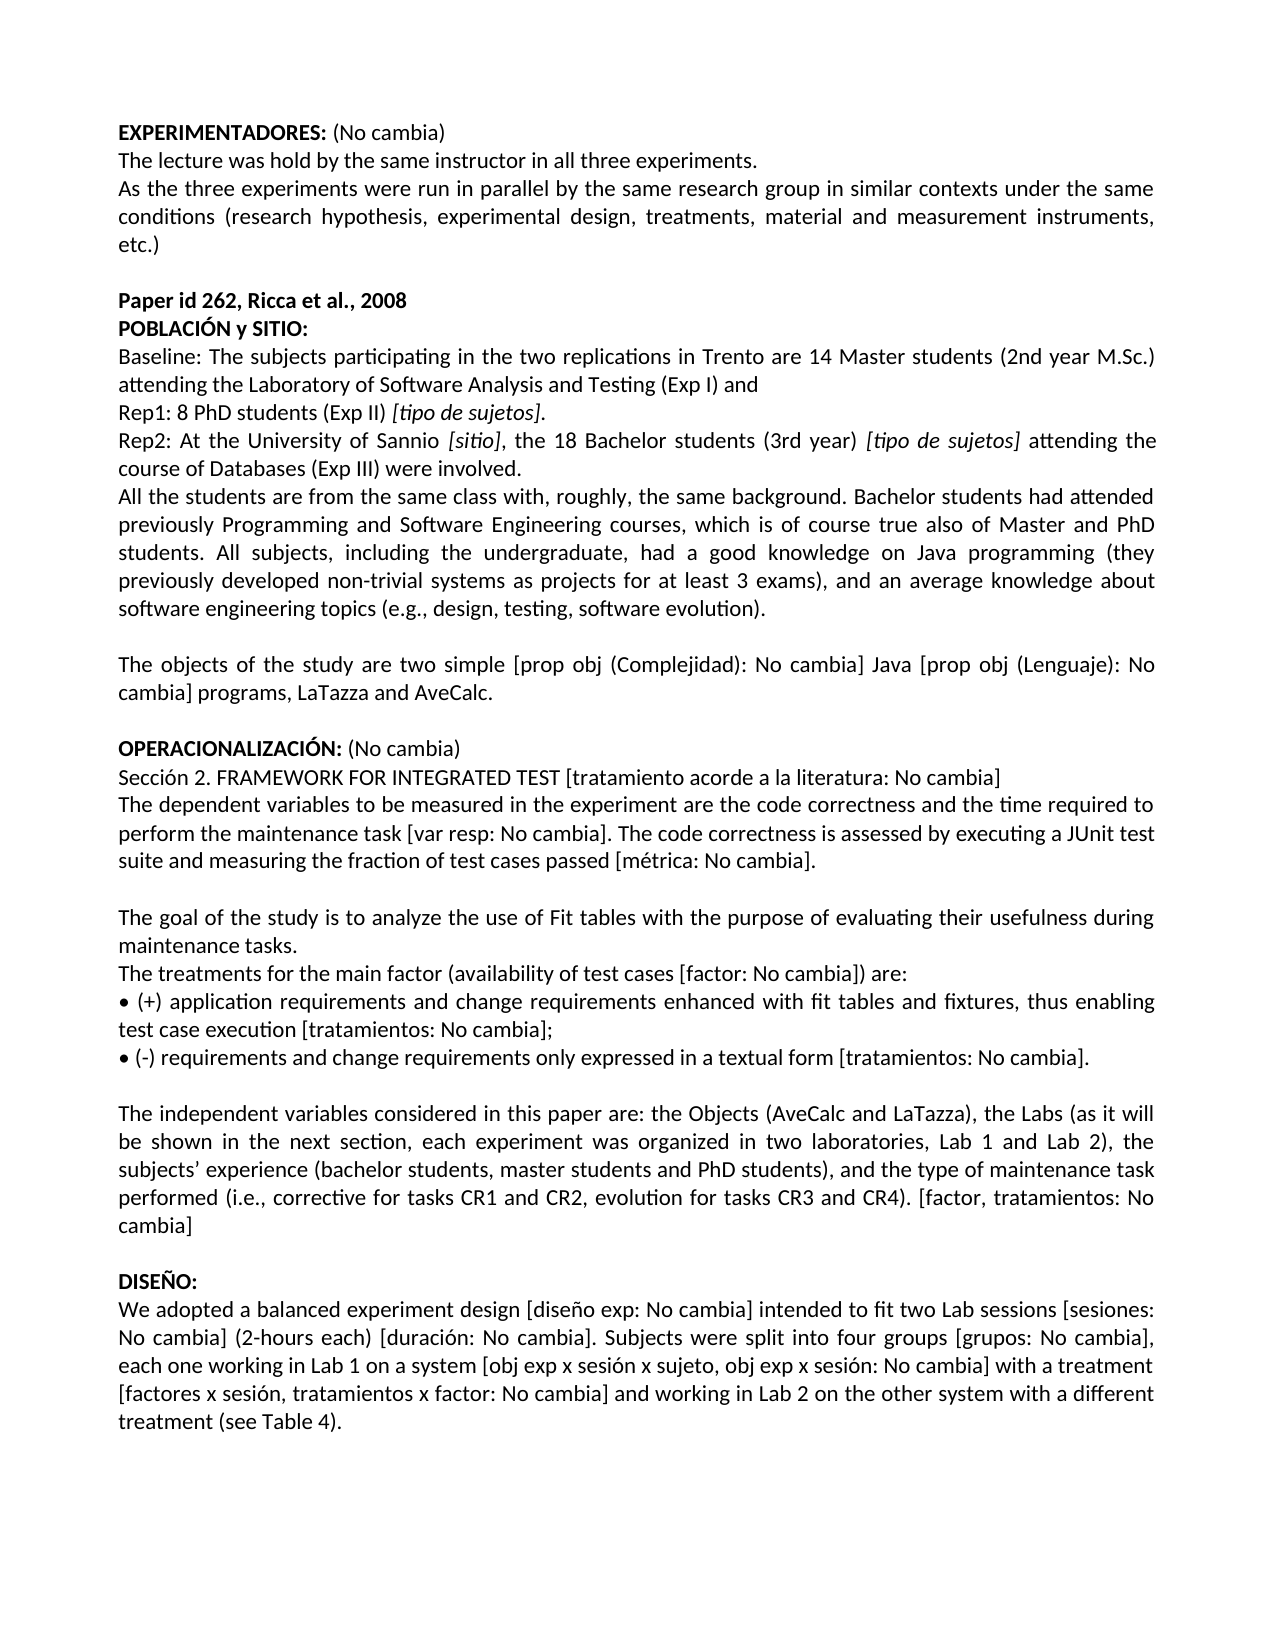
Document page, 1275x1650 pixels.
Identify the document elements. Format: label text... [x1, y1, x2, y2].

text All the students are from the same class with, roughly, the same background. Bachelor students had attended previously Programming and Software Engineering courses, which is of course true also of Master and PhD students. All subjects, including the undergraduate, had a good knowledge on Java programming (they previously developed non-trivial systems as projects for at least 3 exams), and an average knowledge about software engineering topics (e.g., design, testing, software evolution). [118, 482, 1157, 622]
text • (+) application requirements and change requirements enhanced with fit tables and fixtures, thus enabling test case execution [tratamientos: No cambia]; [118, 987, 1157, 1043]
text The goal of the study is to analyze the use of Fit tables with the purpose of evaluating their usefulness during maintenance tasks. [118, 903, 1157, 959]
text Baseline: The subjects participating in the two replications in Trento are 14 Master students (2nd year M.Sc.) attending the Laboratory of Software Analysis and Testing (Exp I) and [118, 342, 1157, 398]
text Rep2: At the University of Sannio [sitio], the 18 Bachelor students (3rd year) [tipo de sujetos] attending the course of Databases (Exp III) were involved. [118, 426, 1157, 482]
text The lecture was hold by the same instructor in all three experiments. [118, 146, 1157, 174]
text The treatments for the main factor (availability of test cases [factor: No cambia]) are: [118, 959, 1157, 987]
text EXPERIMENTADORES: (No cambia) [118, 118, 1157, 146]
text DISEÑO: [118, 1267, 1157, 1295]
text The independent variables considered in this paper are: the Objects (AveCalc and LaTazza), the Labs (as it will be shown in the next section, each experiment was organized in two laboratories, Lab 1 and Lab 2), the subjects’ experience (bachelor students, master students and PhD students), and the type of maintenance task performed (i.e., corrective for tasks CR1 and CR2, evolution for tasks CR3 and CR4). [factor, tratamientos: No cambia] [118, 1099, 1157, 1239]
text The objects of the study are two simple [prop obj (Complejidad): No cambia] Java [prop obj (Lenguaje): No cambia] programs, LaTazza and AveCalc. [118, 651, 1157, 707]
text OPERACIONALIZACIÓN: (No cambia) [118, 734, 1157, 763]
text Sección 2. FRAMEWORK FOR INTEGRATED TEST [tratamiento acorde a la literatura: No cambia] [118, 763, 1157, 791]
text The dependent variables to be measured in the experiment are the code correctness and the time required to perform the maintenance task [var resp: No cambia]. The code correctness is assessed by executing a JUnit test suite and measuring the fraction of test cases passed [métrica: No cambia]. [118, 791, 1157, 875]
text As the three experiments were run in parallel by the same research group in similar contexts under the same conditions (research hypothesis, experimental design, treatments, material and measurement instruments, etc.) [118, 174, 1157, 258]
text Paper id 262, Ricca et al., 2008 [118, 286, 1157, 314]
text We adopted a balanced experiment design [diseño exp: No cambia] intended to fit two Lab sessions [sesiones: No cambia] (2-hours each) [duración: No cambia]. Subjects were split into four groups [grupos: No cambia], each one working in Lab 1 on a system [obj exp x sesión x sujeto, obj exp x sesión: No cambia] with a treatment [factores x sesión, tratamientos x factor: No cambia] and working in Lab 2 on the other system with a different treatment (see Table 4). [118, 1295, 1157, 1435]
text POBLACIÓN y SITIO: [118, 314, 1157, 342]
text • (-) requirements and change requirements only expressed in a textual form [tratamientos: No cambia]. [118, 1043, 1157, 1071]
text Rep1: 8 PhD students (Exp II) [tipo de sujetos]. [118, 398, 1157, 426]
